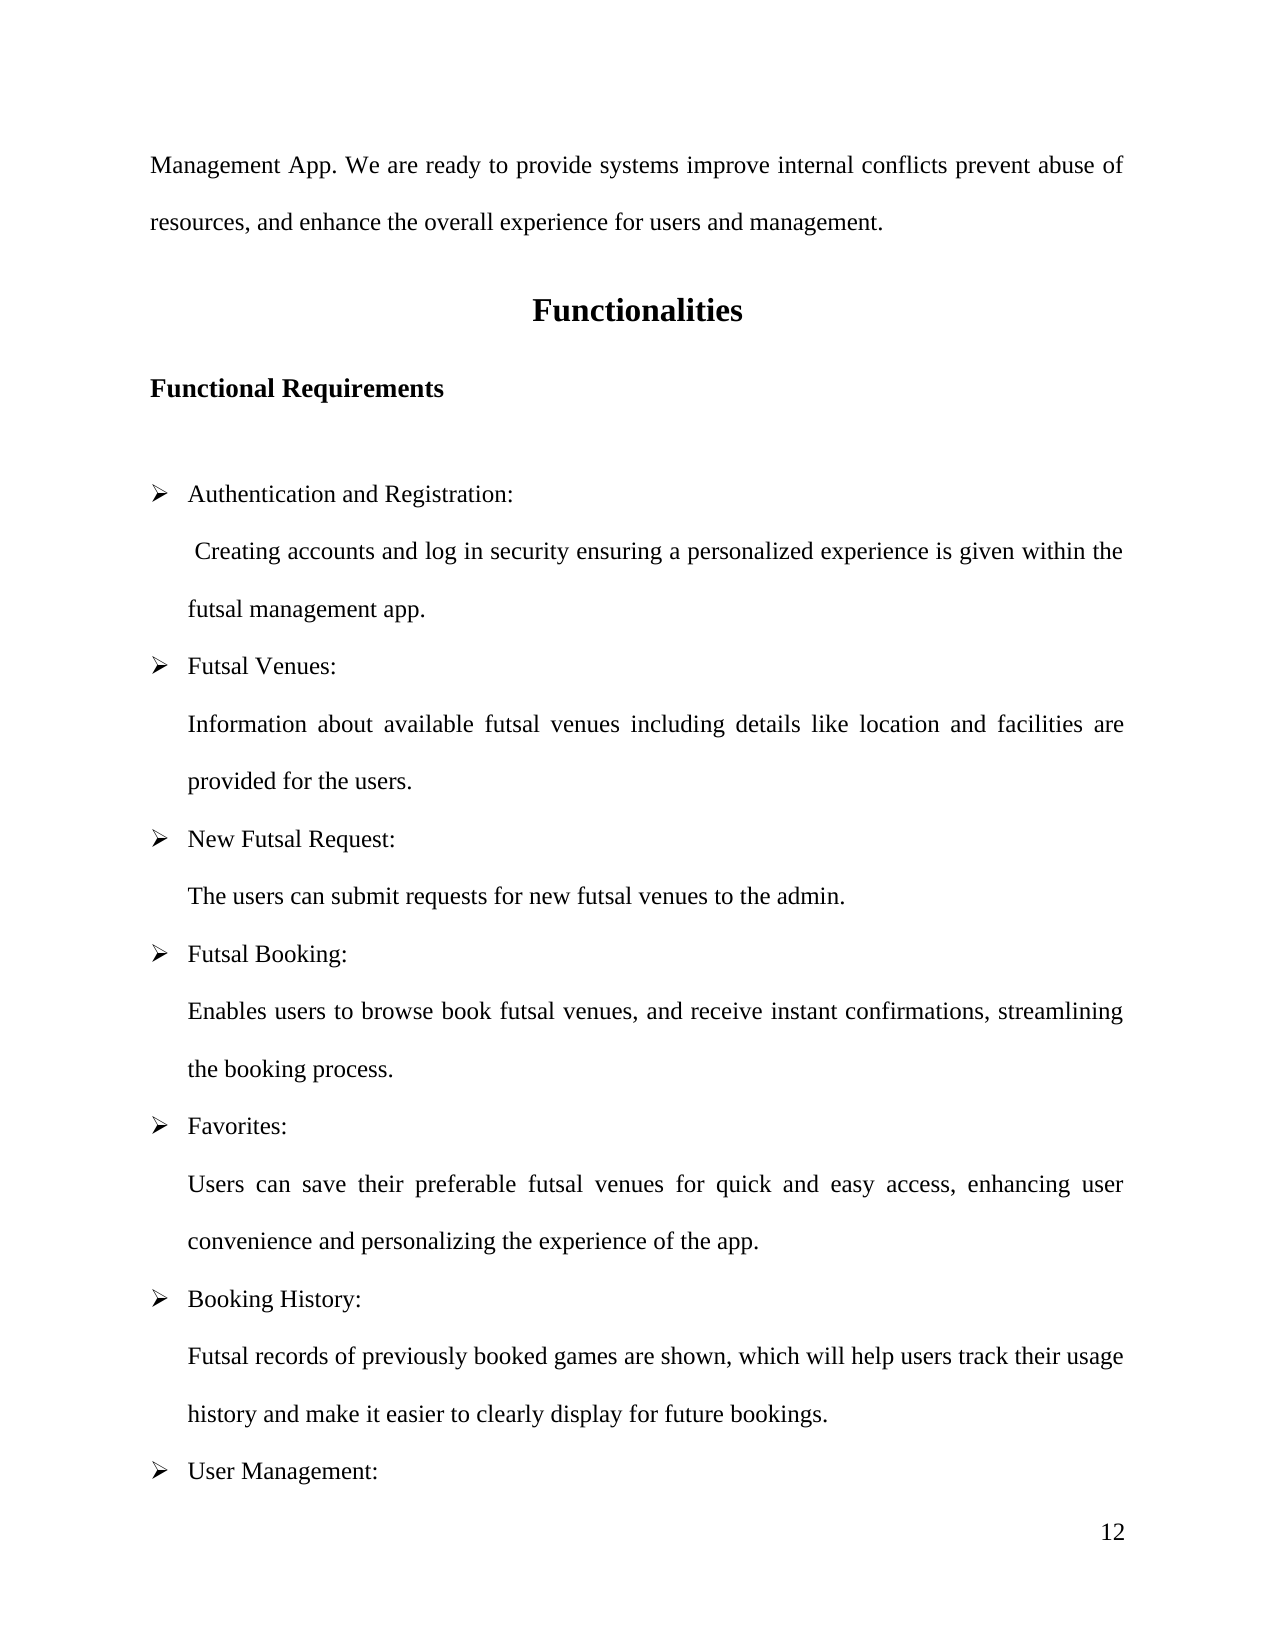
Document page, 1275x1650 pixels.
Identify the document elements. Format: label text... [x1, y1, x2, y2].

subtitle Functionalities [150, 290, 1125, 328]
list Futsal Booking: [150, 939, 1125, 968]
list Booking History: [150, 1284, 1125, 1313]
text Futsal records of previously booked games are shown, which will help users track their usage history and make it easier to clearly display for future bookings. [187, 1341, 1125, 1428]
text Information about available futsal venues including details like location and facilities are provided for the users. [187, 709, 1125, 795]
text Enables users to browse book futsal venues, and receive instant confirmations, streamlining the booking process. [187, 996, 1125, 1083]
text Creating accounts and log in security ensuring a personalized experience is given within the futsal management app. [187, 536, 1125, 623]
subtitle Functional Requirements [150, 372, 1125, 404]
list New Futsal Request: [150, 824, 1125, 853]
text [150, 150, 1125, 236]
list Futsal Venues: [150, 651, 1125, 680]
list User Management: [150, 1456, 1125, 1485]
text Users can save their preferable futsal venues for quick and easy access, enhancing user convenience and personalizing the experience of the app. [187, 1169, 1125, 1255]
list Authentication and Registration: [150, 479, 1125, 508]
text The users can submit requests for new futsal venues to the admin. [187, 881, 1125, 910]
list Favorites: [150, 1111, 1125, 1140]
